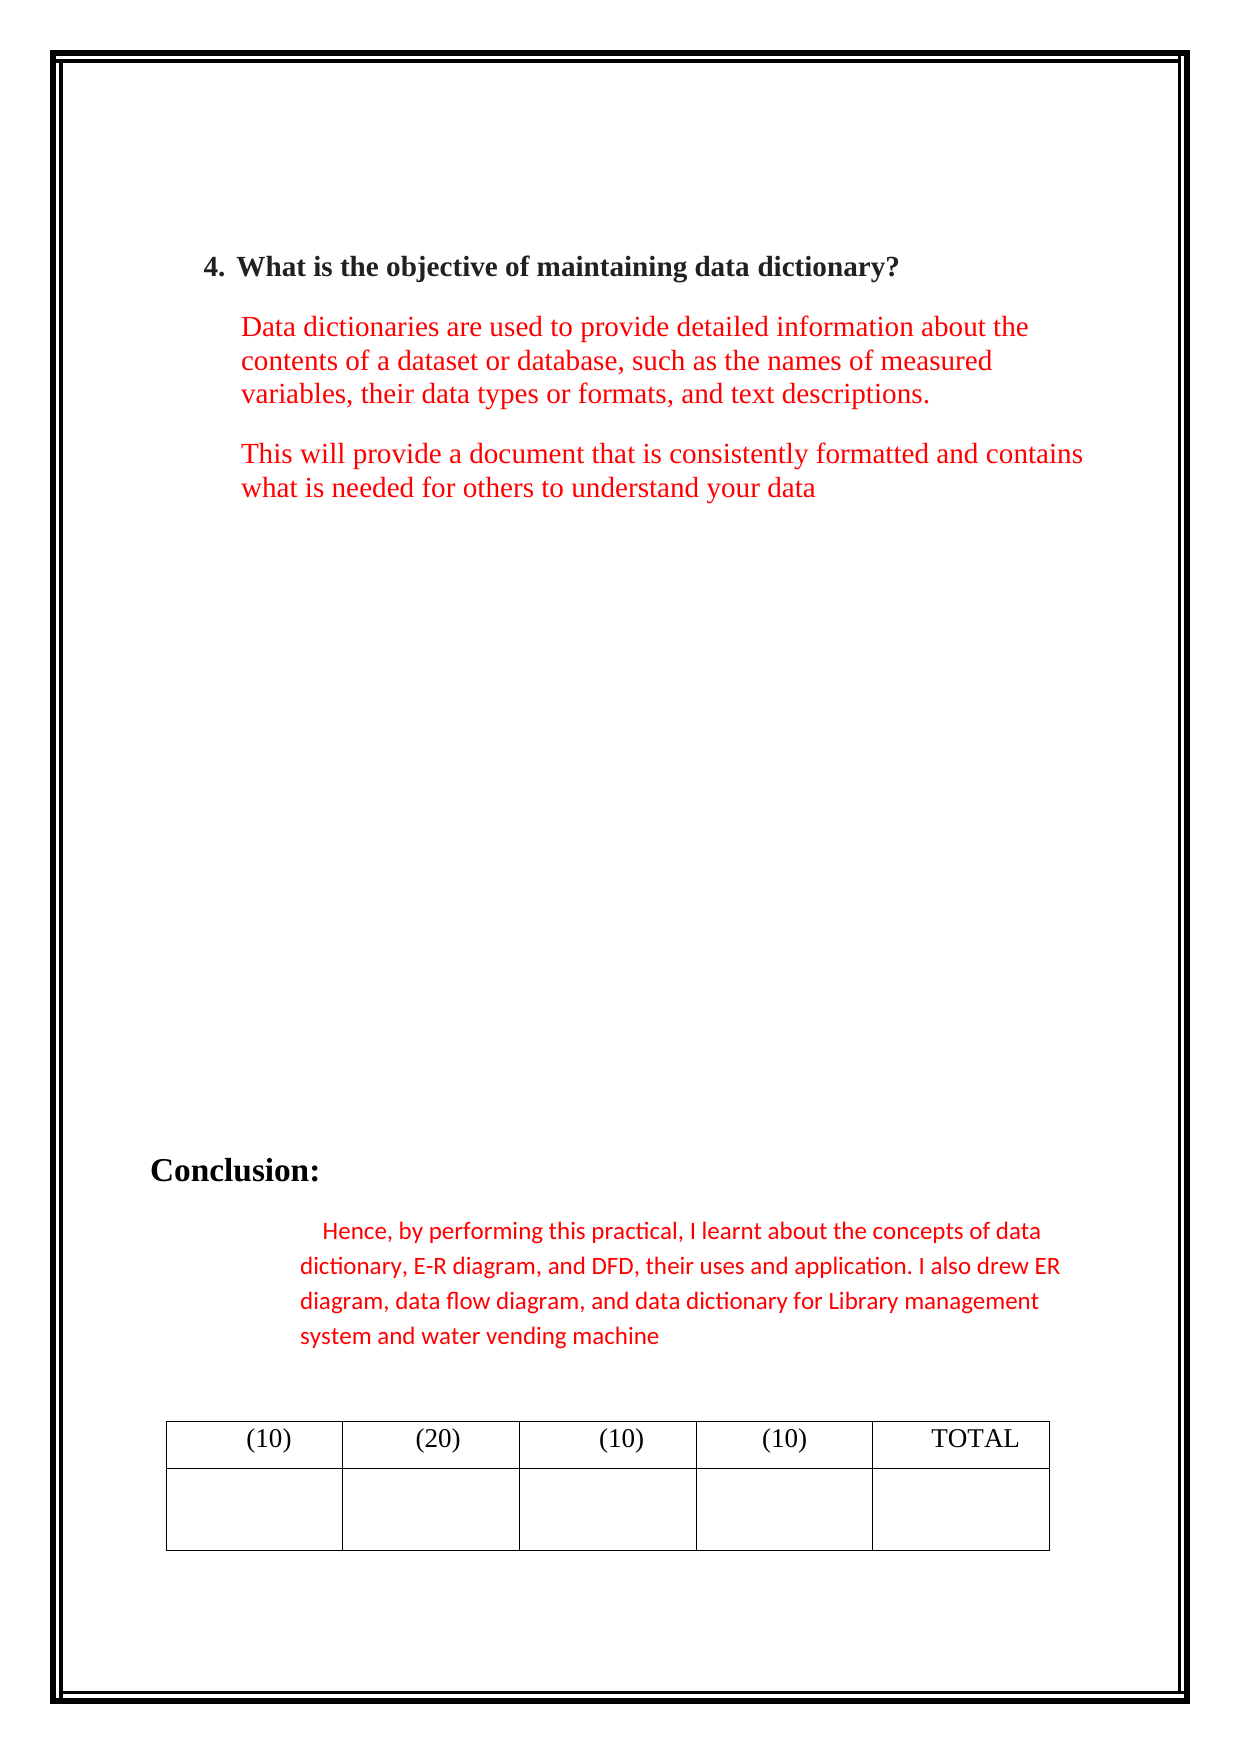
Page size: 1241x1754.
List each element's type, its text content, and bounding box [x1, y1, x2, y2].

table_header (10) [167, 1422, 342, 1468]
table_cell [873, 1469, 1049, 1550]
list What is the objective of maintaining data dictionary? [203, 249, 1090, 282]
table_cell [520, 1469, 696, 1550]
text This will provide a document that is consistently formatted and contains what is needed for others to understand your data [241, 437, 1090, 504]
text Data dictionaries are used to provide detailed information about the contents of a dataset or database, such as the names of measured variables, their data types or formats, and text descriptions. [241, 309, 1090, 410]
table_header TOTAL [873, 1422, 1049, 1468]
table_cell [167, 1469, 342, 1550]
table_cell [343, 1469, 519, 1550]
table_header (10) [697, 1422, 872, 1468]
table_cell [697, 1469, 872, 1550]
table_header (10) [520, 1422, 696, 1468]
text Conclusion: [150, 1151, 1090, 1189]
table_header (20) [343, 1422, 519, 1468]
text Hence, by performing this practical, I learnt about the concepts of data dictionary, E-R diagram, and DFD, their uses and application. I also drew ER diagram, data flow diagram, and data dictionary for Library management system and water vending machine [300, 1216, 1090, 1351]
